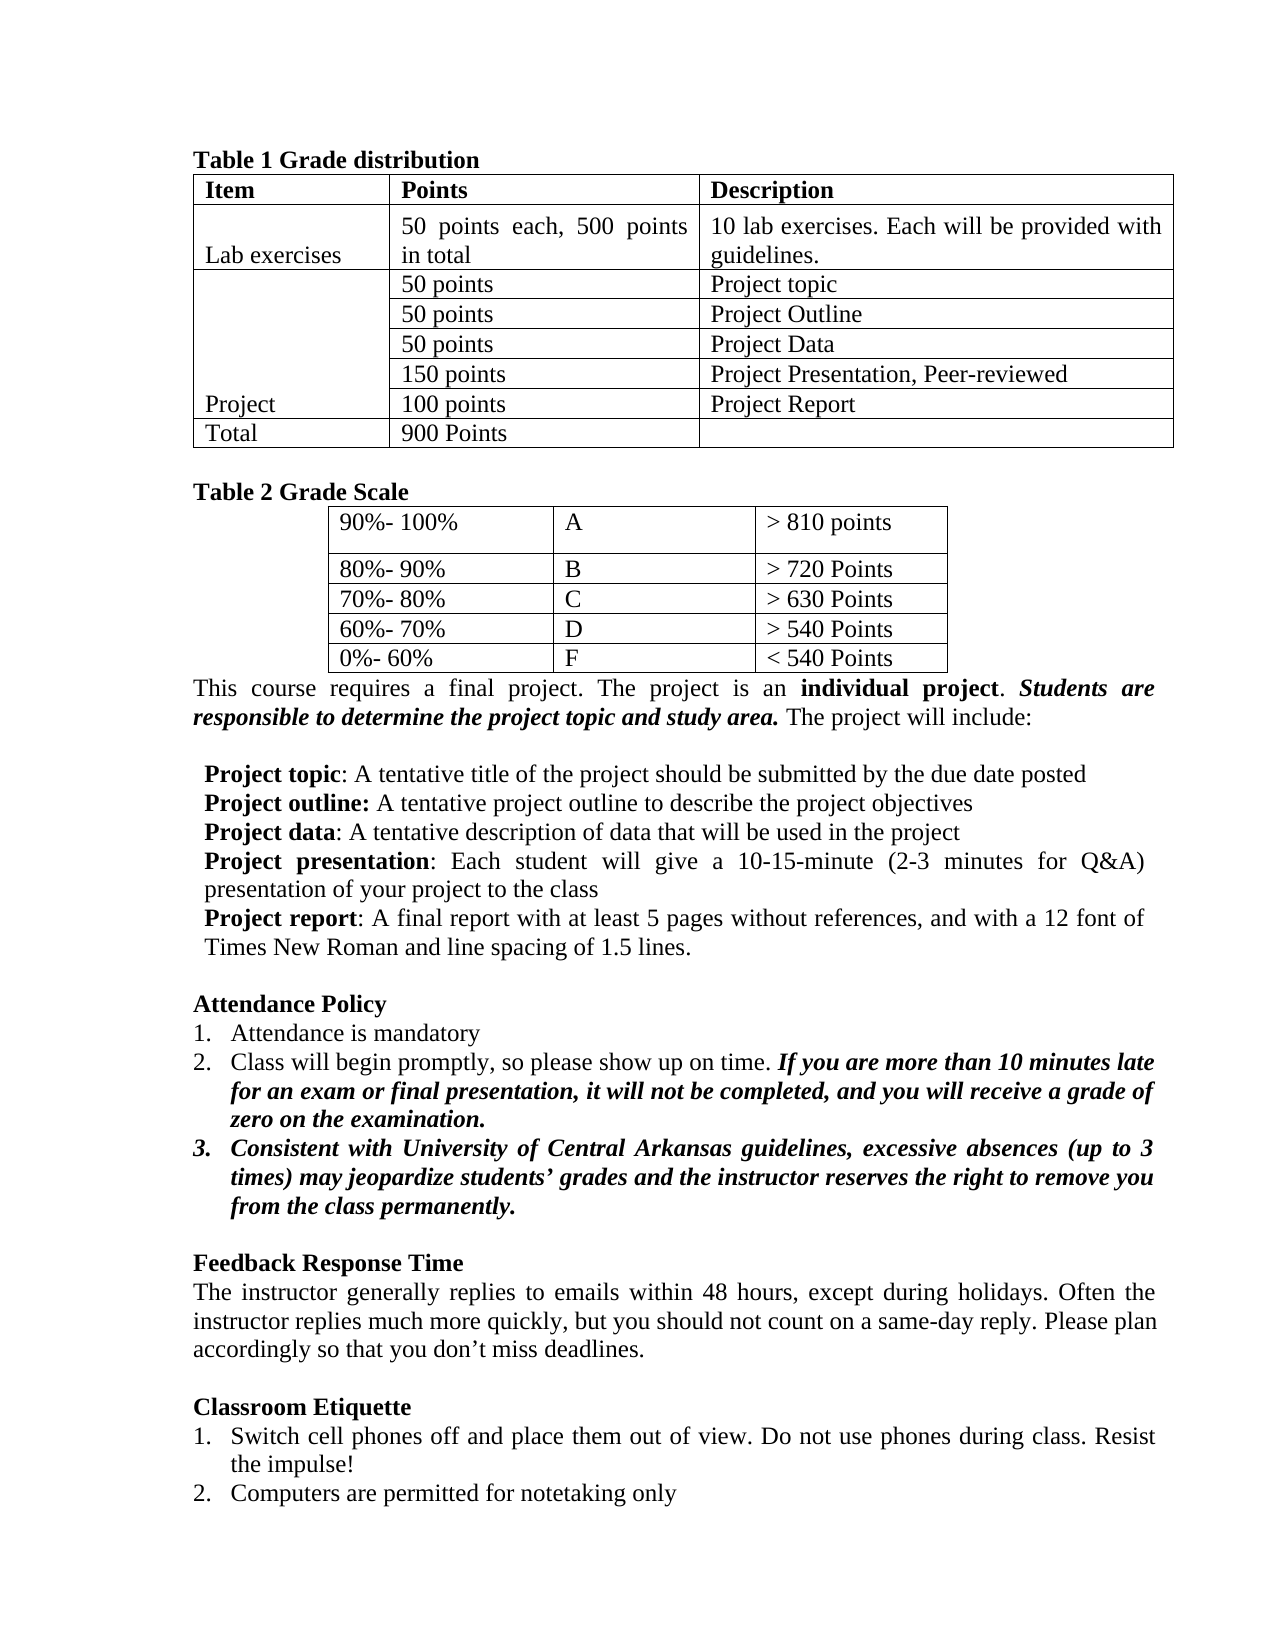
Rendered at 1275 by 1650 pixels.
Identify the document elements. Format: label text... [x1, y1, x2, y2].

table_header 90%- 100% [329, 507, 553, 553]
table_cell 0%- 60% [329, 644, 553, 672]
text Feedback Response Time [193, 1248, 1157, 1277]
text Table 2 Grade Scale [193, 477, 1157, 506]
text This course requires a final project. The project is an individual project. Students are responsible to determine the project topic and study area. The project will include: [193, 673, 1157, 731]
table_cell B [554, 554, 755, 583]
table_cell Project Report [700, 389, 1173, 417]
table_header Points [390, 175, 699, 204]
text Attendance Policy [193, 989, 1157, 1018]
table_cell Project presentation: Each student will give a 10-15-minute (2-3 minutes for Q&A) presentation of your project to the class [193, 846, 1157, 903]
table_header Project topic: A tentative title of the project should be submitted by the due date posted [193, 760, 1157, 788]
table_cell Project Data [700, 329, 1173, 358]
table_cell F [554, 644, 755, 672]
table_cell Project topic [700, 270, 1173, 298]
table_cell Project Outline [700, 299, 1173, 328]
list Class will begin promptly, so please show up on time. If you are more than 10 minutes late for an exam or final presentation, it will not be completed, and you will receive a grade of zero on the examination. [193, 1047, 1157, 1133]
table_cell Project outline: A tentative project outline to describe the project objectives [193, 788, 1157, 817]
table_cell 50 points each, 500 points in total [390, 205, 699, 268]
table_cell Project Presentation, Peer-reviewed [700, 359, 1173, 388]
table_header > 810 points [756, 507, 947, 553]
text Table 1 Grade distribution [193, 145, 1157, 174]
list Switch cell phones off and place them out of view. Do not use phones during class. Resist the impulse! [193, 1421, 1157, 1478]
table_cell 70%- 80% [329, 584, 553, 613]
table_cell > 720 Points [756, 554, 947, 583]
table_header Item [194, 175, 389, 204]
table_header A [554, 507, 755, 553]
table_cell 50 points [390, 329, 699, 358]
text Classroom Etiquette [193, 1392, 1157, 1421]
table_header Description [700, 175, 1173, 204]
table_cell < 540 Points [756, 644, 947, 672]
table_cell C [554, 584, 755, 613]
table_cell Project data: A tentative description of data that will be used in the project [193, 817, 1157, 846]
table_cell 60%- 70% [329, 614, 553, 642]
table_cell > 630 Points [756, 584, 947, 613]
table_cell Lab exercises [194, 205, 389, 268]
table_cell Project [194, 270, 389, 417]
text The instructor generally replies to emails within 48 hours, except during holidays. Often the instructor replies much more quickly, but you should not count on a same-day reply. Please plan accordingly so that you don’t miss deadlines. [193, 1277, 1157, 1363]
table_cell 900 Points [390, 419, 699, 447]
table_cell D [554, 614, 755, 642]
table_cell 100 points [390, 389, 699, 417]
table_cell Project report: A final report with at least 5 pages without references, and with a 12 font of Times New Roman and line spacing of 1.5 lines. [193, 903, 1157, 961]
table_cell [700, 419, 1173, 447]
table_cell 80%- 90% [329, 554, 553, 583]
list Computers are permitted for notetaking only [193, 1478, 1157, 1507]
table_cell Total [194, 419, 389, 447]
table_cell 10 lab exercises. Each will be provided with guidelines. [700, 205, 1173, 268]
table_cell > 540 Points [756, 614, 947, 642]
table_cell 50 points [390, 299, 699, 328]
table_cell 50 points [390, 270, 699, 298]
list Consistent with University of Central Arkansas guidelines, excessive absences (up to 3 times) may jeopardize students’ grades and the instructor reserves the right to remove you from the class permanently. [193, 1133, 1157, 1219]
list Attendance is mandatory [193, 1018, 1157, 1047]
table_cell 150 points [390, 359, 699, 388]
